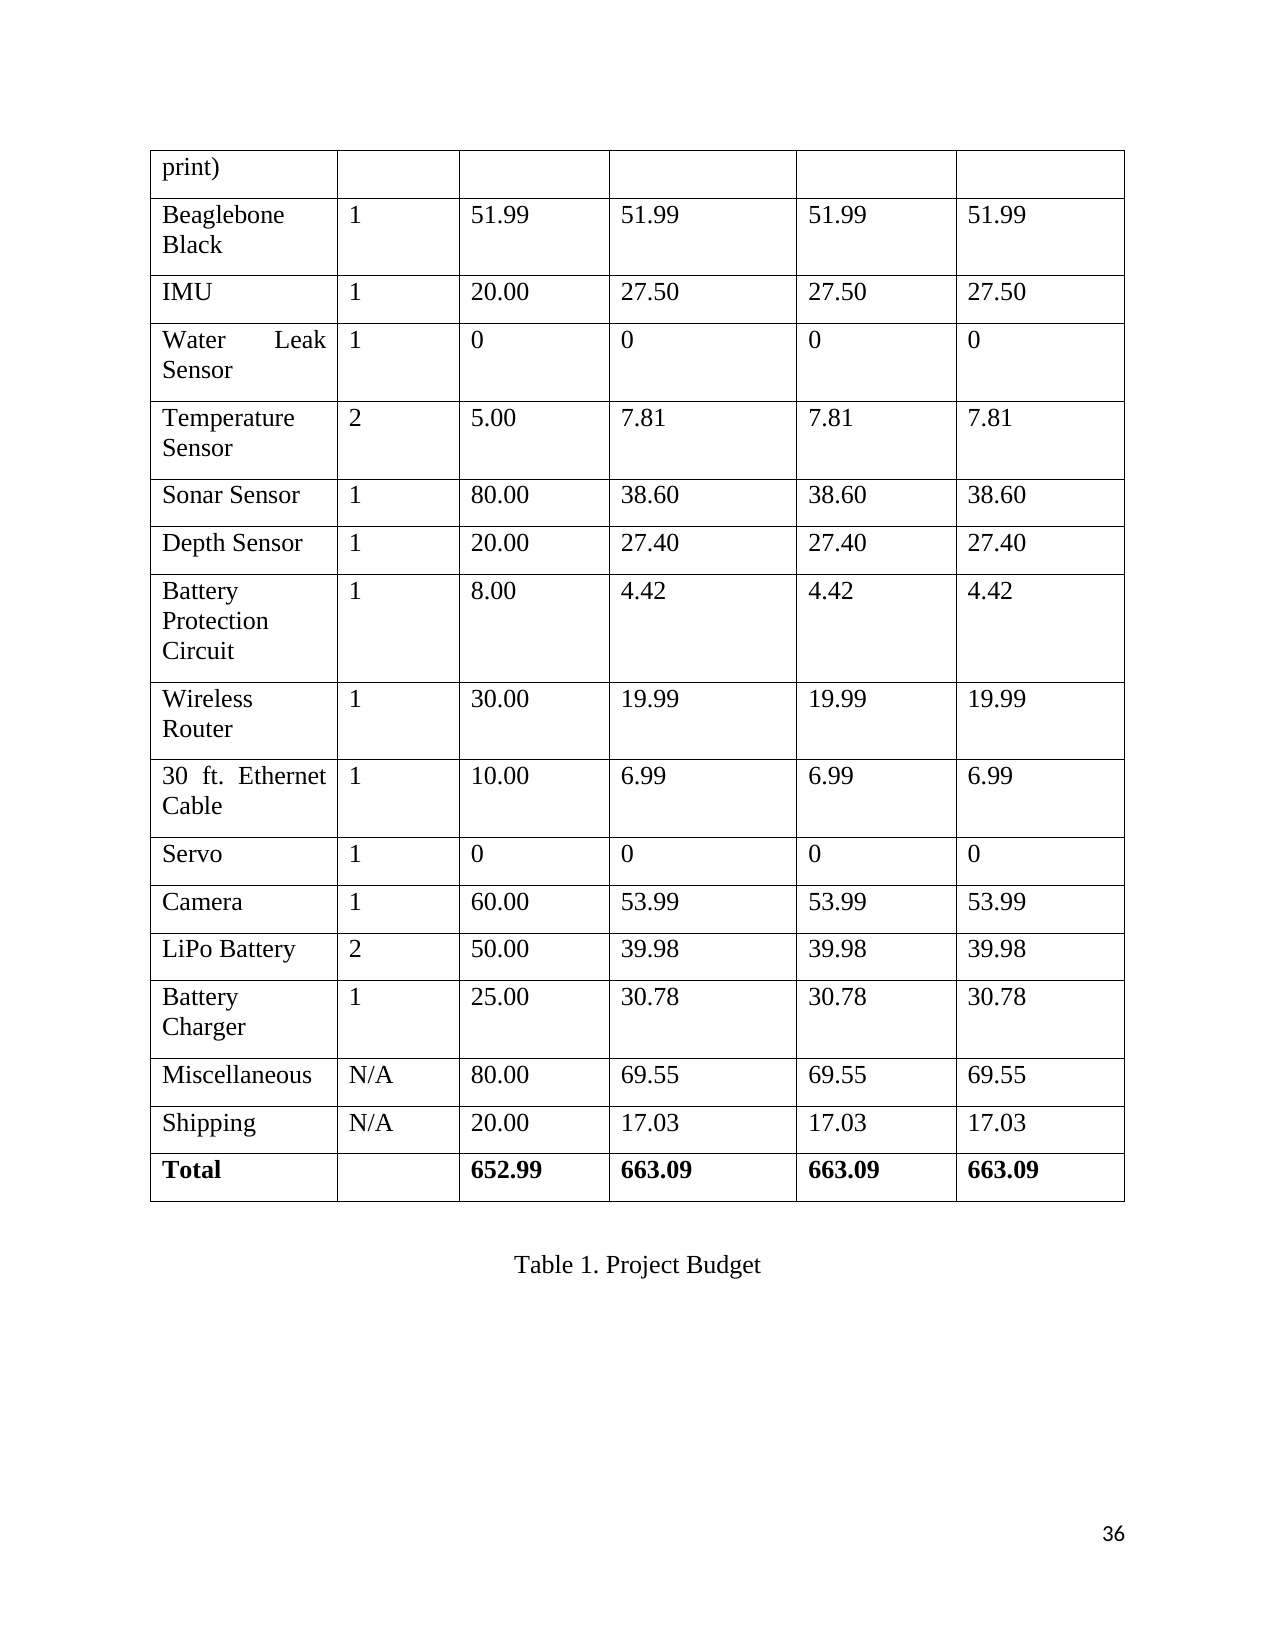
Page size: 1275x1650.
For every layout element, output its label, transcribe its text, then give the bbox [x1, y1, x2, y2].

table_cell 0 [797, 838, 956, 885]
table_cell IMU [151, 276, 337, 323]
table_cell 19.99 [957, 683, 1124, 759]
table_cell 7.81 [610, 402, 796, 478]
table_cell 0 [610, 324, 796, 401]
table_cell 80.00 [460, 480, 609, 526]
table_cell N/A [338, 1107, 459, 1153]
table_cell 1 [338, 480, 459, 526]
table_cell 652.99 [460, 1154, 609, 1201]
table_cell Miscellaneous [151, 1059, 337, 1106]
table_cell 1 [338, 838, 459, 885]
table_cell 663.09 [957, 1154, 1124, 1201]
table_cell Depth Sensor [151, 527, 337, 574]
table_cell 7.81 [797, 402, 956, 478]
table_cell 2 [338, 151, 459, 198]
table_cell 50.00 [460, 934, 609, 980]
table_cell 17.03 [610, 1107, 796, 1153]
table_cell 0 [460, 838, 609, 885]
table_cell Water Leak Sensor [151, 324, 337, 401]
table_cell Shipping [151, 1107, 337, 1153]
table_cell [338, 1154, 459, 1201]
table_cell 38.60 [957, 480, 1124, 526]
table_cell 5.00 [460, 402, 609, 478]
table_cell 1 [338, 575, 459, 682]
table_cell 2 [338, 934, 459, 980]
table_cell 6.99 [957, 760, 1124, 837]
table_cell Sonar Sensor [151, 480, 337, 526]
table_cell 69.55 [797, 1059, 956, 1106]
table_cell 4.42 [797, 575, 956, 682]
table_cell 27.50 [610, 276, 796, 323]
table_cell LiPo Battery [151, 934, 337, 980]
table_cell 4.42 [610, 575, 796, 682]
table_cell 30.78 [610, 981, 796, 1058]
table_cell 663.09 [610, 1154, 796, 1201]
table_cell Camera [151, 886, 337, 932]
table_cell 0 [797, 151, 956, 198]
table_cell 1 [338, 527, 459, 574]
table_cell 51.99 [797, 199, 956, 275]
table_cell 6.99 [610, 760, 796, 837]
table_cell 17.03 [797, 1107, 956, 1153]
table_cell 20.00 [460, 276, 609, 323]
table_cell Total [151, 1154, 337, 1201]
table_cell Wireless Router [151, 683, 337, 759]
table_cell 0 [610, 151, 796, 198]
table_cell 30.78 [957, 981, 1124, 1058]
table_cell 53.99 [957, 886, 1124, 932]
table_cell N/A [338, 1059, 459, 1106]
table_cell 30.00 [460, 683, 609, 759]
table_cell 27.40 [797, 527, 956, 574]
table_cell 19.99 [610, 683, 796, 759]
table_cell 69.55 [957, 1059, 1124, 1106]
table_cell 69.55 [610, 1059, 796, 1106]
table_cell 2 [338, 402, 459, 478]
table_cell 80.00 [460, 1059, 609, 1106]
table_cell 1 [338, 199, 459, 275]
table_cell 27.40 [610, 527, 796, 574]
table_cell 60.00 [460, 886, 609, 932]
table_cell Battery Charger [151, 981, 337, 1058]
table_cell Beaglebone Black [151, 199, 337, 275]
table_cell 51.99 [460, 199, 609, 275]
table_cell 51.99 [957, 199, 1124, 275]
table_cell 10.00 [460, 760, 609, 837]
table_cell 38.60 [610, 480, 796, 526]
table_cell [151, 151, 337, 198]
table_cell 51.99 [610, 199, 796, 275]
table_cell Battery Protection Circuit [151, 575, 337, 682]
table_cell 7.81 [957, 402, 1124, 478]
table_cell 1 [338, 683, 459, 759]
table_cell 1 [338, 276, 459, 323]
table_cell 30.78 [797, 981, 956, 1058]
table_cell Servo [151, 838, 337, 885]
table_cell 4.42 [957, 575, 1124, 682]
table_cell 39.98 [610, 934, 796, 980]
table_cell 53.99 [610, 886, 796, 932]
table_cell 25.00 [460, 981, 609, 1058]
table_cell 27.50 [957, 276, 1124, 323]
table_cell 20.00 [460, 1107, 609, 1153]
table_cell Temperature Sensor [151, 402, 337, 478]
table_cell 27.40 [957, 527, 1124, 574]
table_cell 0 [957, 324, 1124, 401]
table_cell 0 [957, 838, 1124, 885]
table_cell 0 [610, 838, 796, 885]
table_cell 1 [338, 981, 459, 1058]
table_cell 0 [460, 151, 609, 198]
table_cell 0 [957, 151, 1124, 198]
table_cell 1 [338, 886, 459, 932]
table_cell 0 [797, 324, 956, 401]
table_cell 39.98 [957, 934, 1124, 980]
table_cell 19.99 [797, 683, 956, 759]
table_cell 20.00 [460, 527, 609, 574]
table_cell 38.60 [797, 480, 956, 526]
table_cell 27.50 [797, 276, 956, 323]
table_cell 8.00 [460, 575, 609, 682]
table_cell 17.03 [957, 1107, 1124, 1153]
table_cell 39.98 [797, 934, 956, 980]
text Table 1. Project Budget [150, 1249, 1125, 1279]
table_cell 1 [338, 760, 459, 837]
table_cell 1 [338, 324, 459, 401]
table_cell 6.99 [797, 760, 956, 837]
table_cell 53.99 [797, 886, 956, 932]
table_cell 663.09 [797, 1154, 956, 1201]
table_cell 30 ft. Ethernet Cable [151, 760, 337, 837]
table_cell 0 [460, 324, 609, 401]
